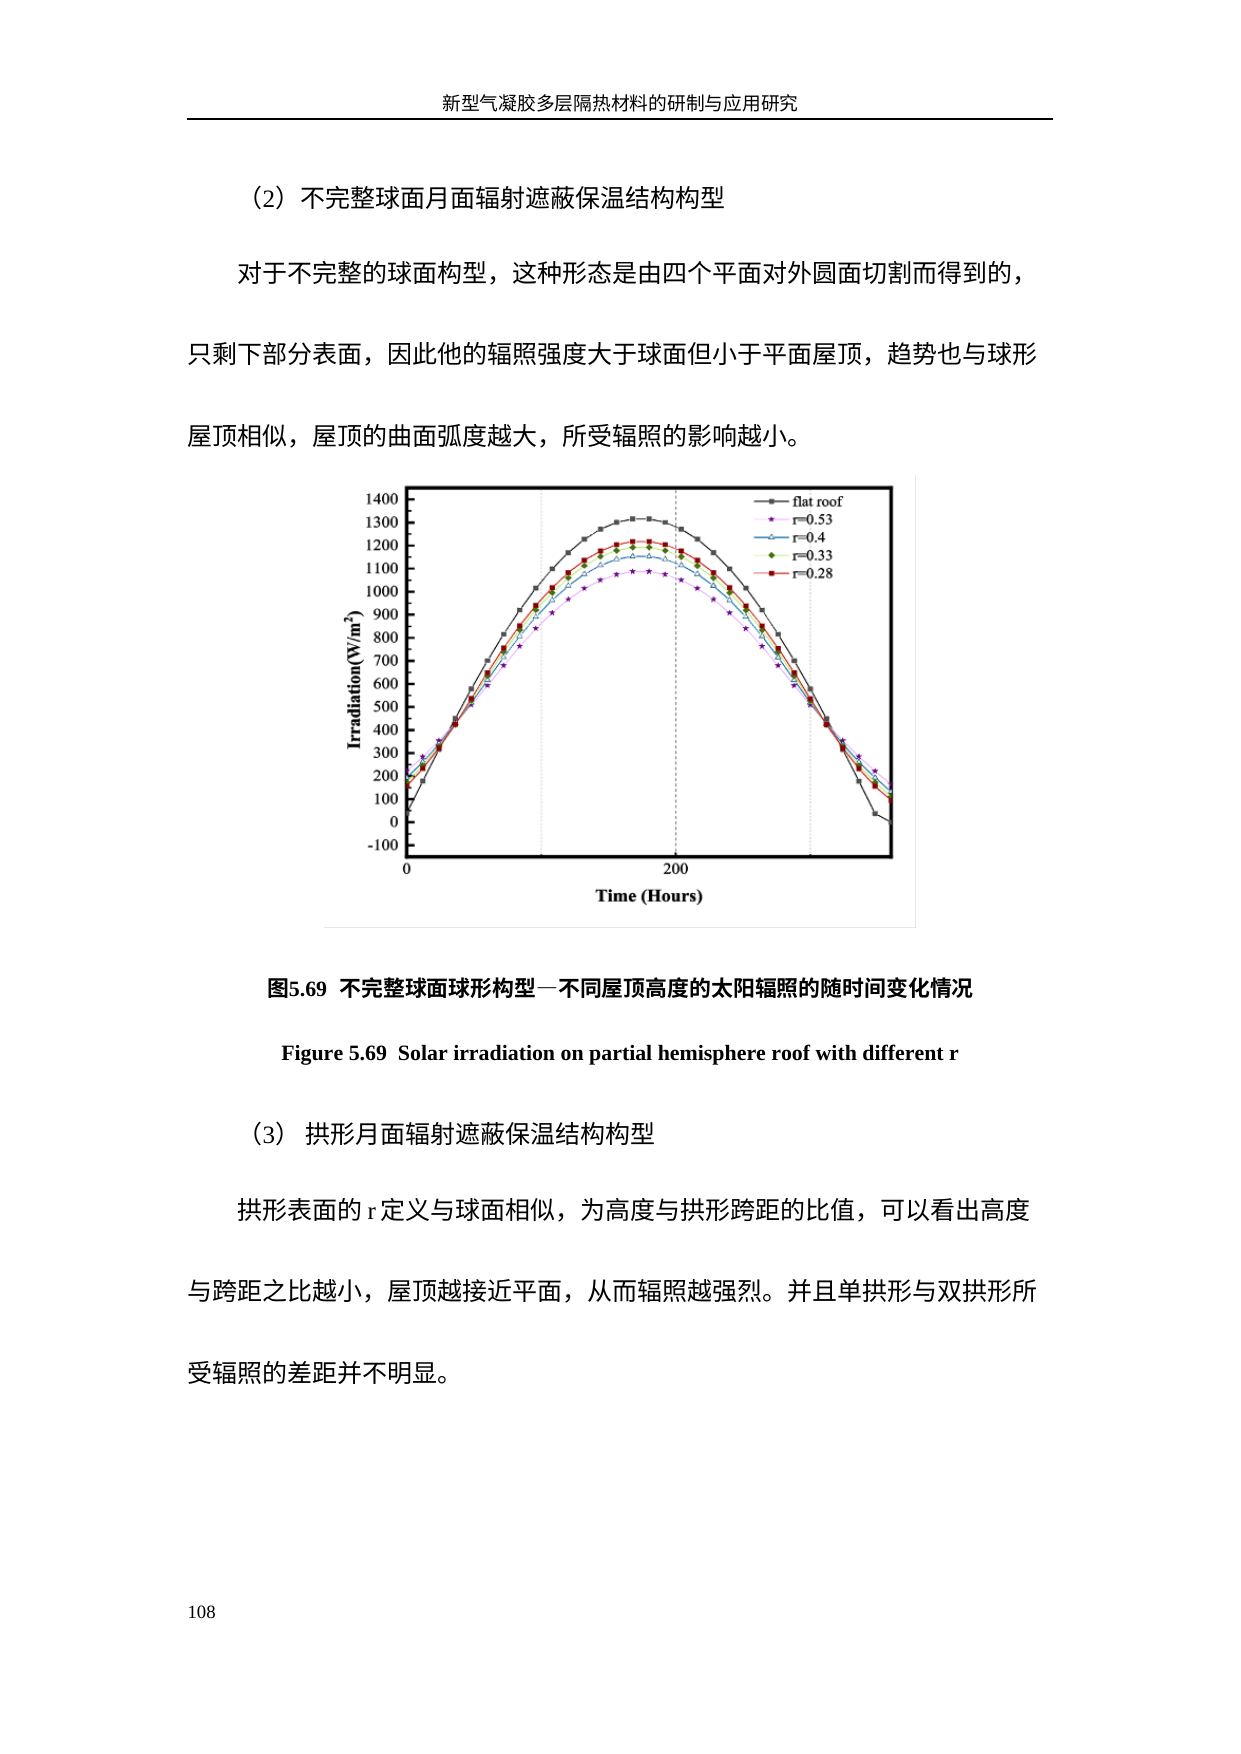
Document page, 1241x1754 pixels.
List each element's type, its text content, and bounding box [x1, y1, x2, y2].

text 拱形表面的r定义与球面相似，为高度与拱形跨距的比值，可以看出高度与跨距之比越小，屋顶越接近平面，从而辐照越强烈。并且单拱形与双拱形所受辐照的差距并不明显。 [187, 1174, 1053, 1405]
text （3） 拱形月面辐射遮蔽保温结构构型 [187, 1099, 1053, 1167]
picture [324, 475, 917, 929]
text 对于不完整的球面构型，这种形态是由四个平面对外圆面切割而得到的，只剩下部分表面，因此他的辐照强度大于球面但小于平面屋顶，趋势也与球形屋顶相似，屋顶的曲面弧度越大，所受辐照的影响越小。 [187, 237, 1053, 468]
text （2）不完整球面月面辐射遮蔽保温结构构型 [187, 162, 1053, 230]
